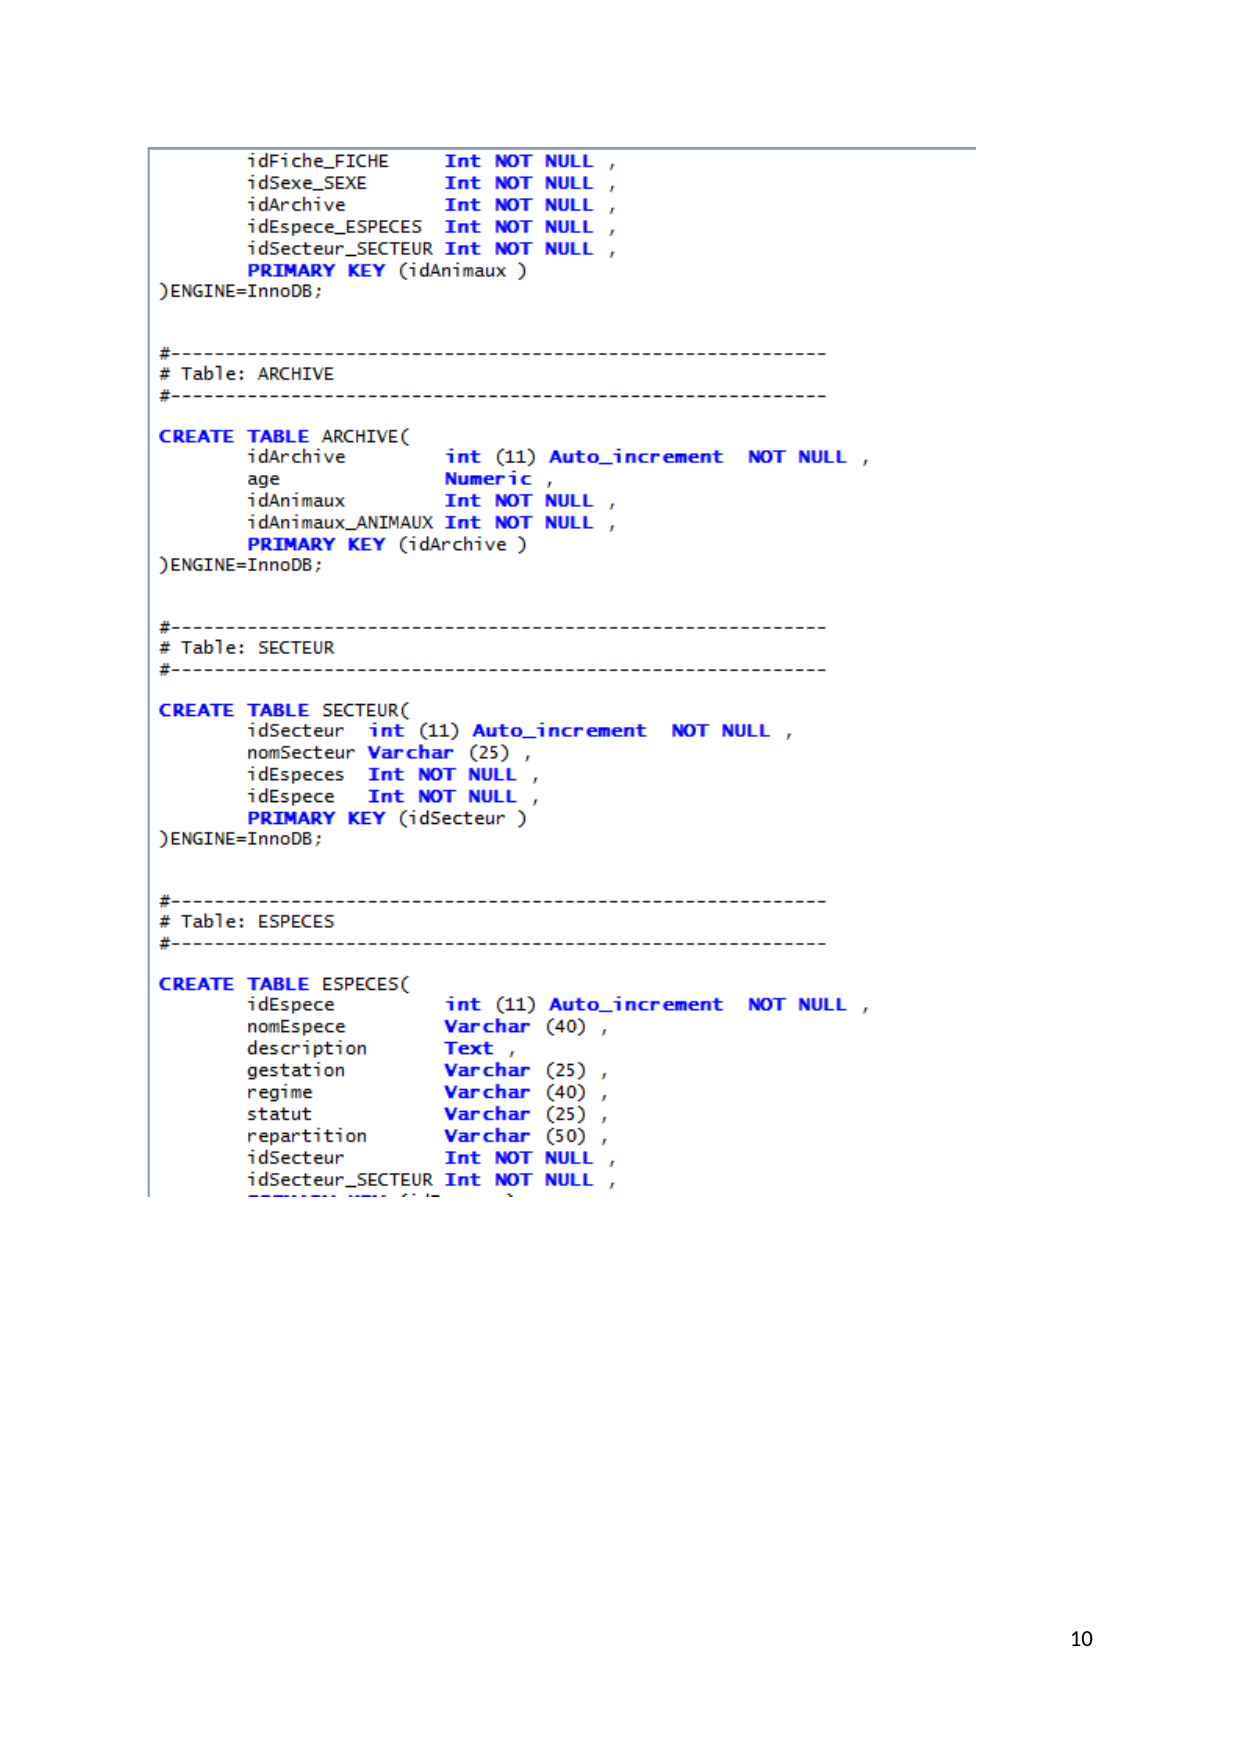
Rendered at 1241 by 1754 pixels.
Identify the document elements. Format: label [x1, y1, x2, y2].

picture [147, 147, 976, 1197]
